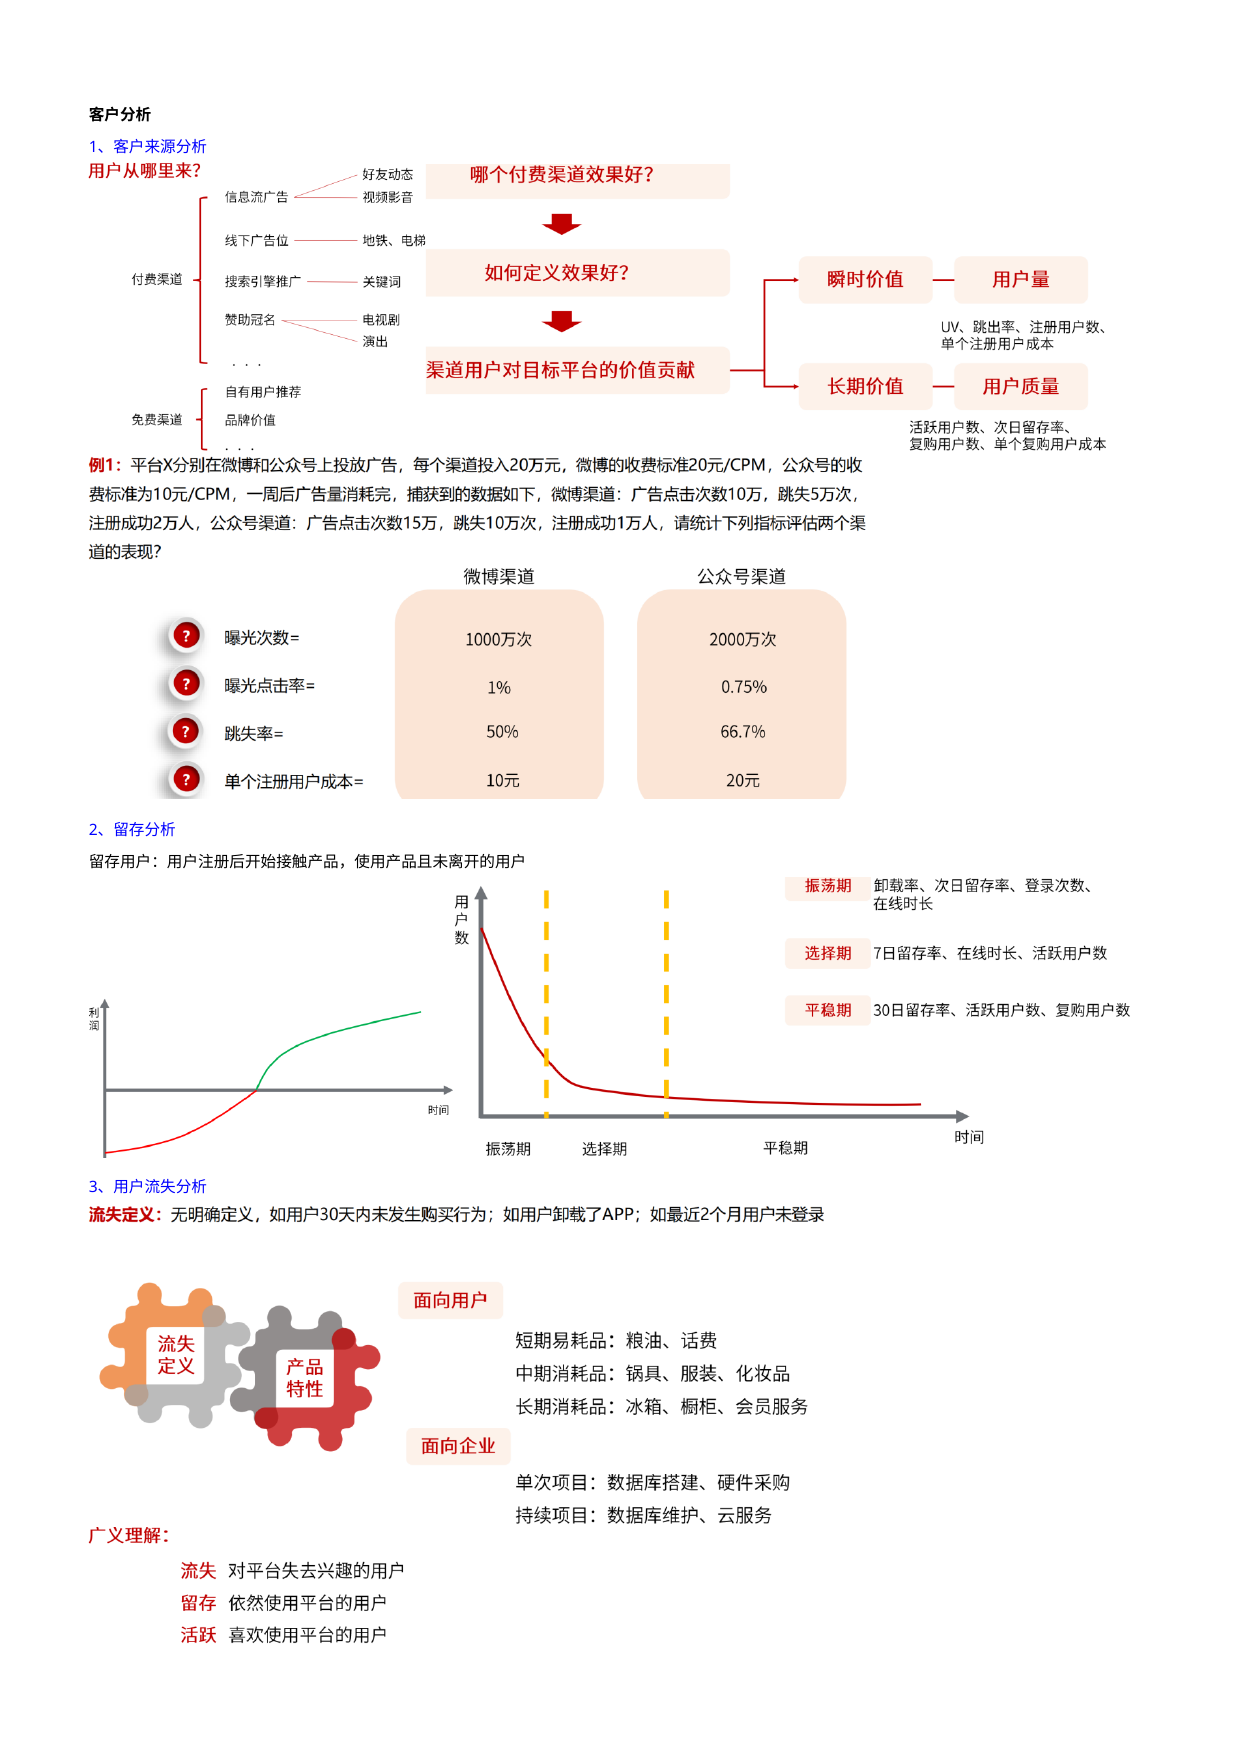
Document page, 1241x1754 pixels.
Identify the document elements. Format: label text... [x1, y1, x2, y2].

text 留存用户：用户注册后开始接触产品，使用产品且未离开的用户 [88, 844, 1152, 877]
picture [88, 454, 866, 799]
picture [88, 877, 1131, 1158]
text 客户分析 [88, 97, 1152, 129]
text 2、留存分析 [88, 812, 1152, 844]
text 3、用户流失分析 [88, 1169, 1152, 1202]
picture [88, 162, 1107, 451]
picture [88, 1204, 824, 1524]
picture [88, 1527, 404, 1644]
text 1、客户来源分析 [88, 129, 1152, 162]
